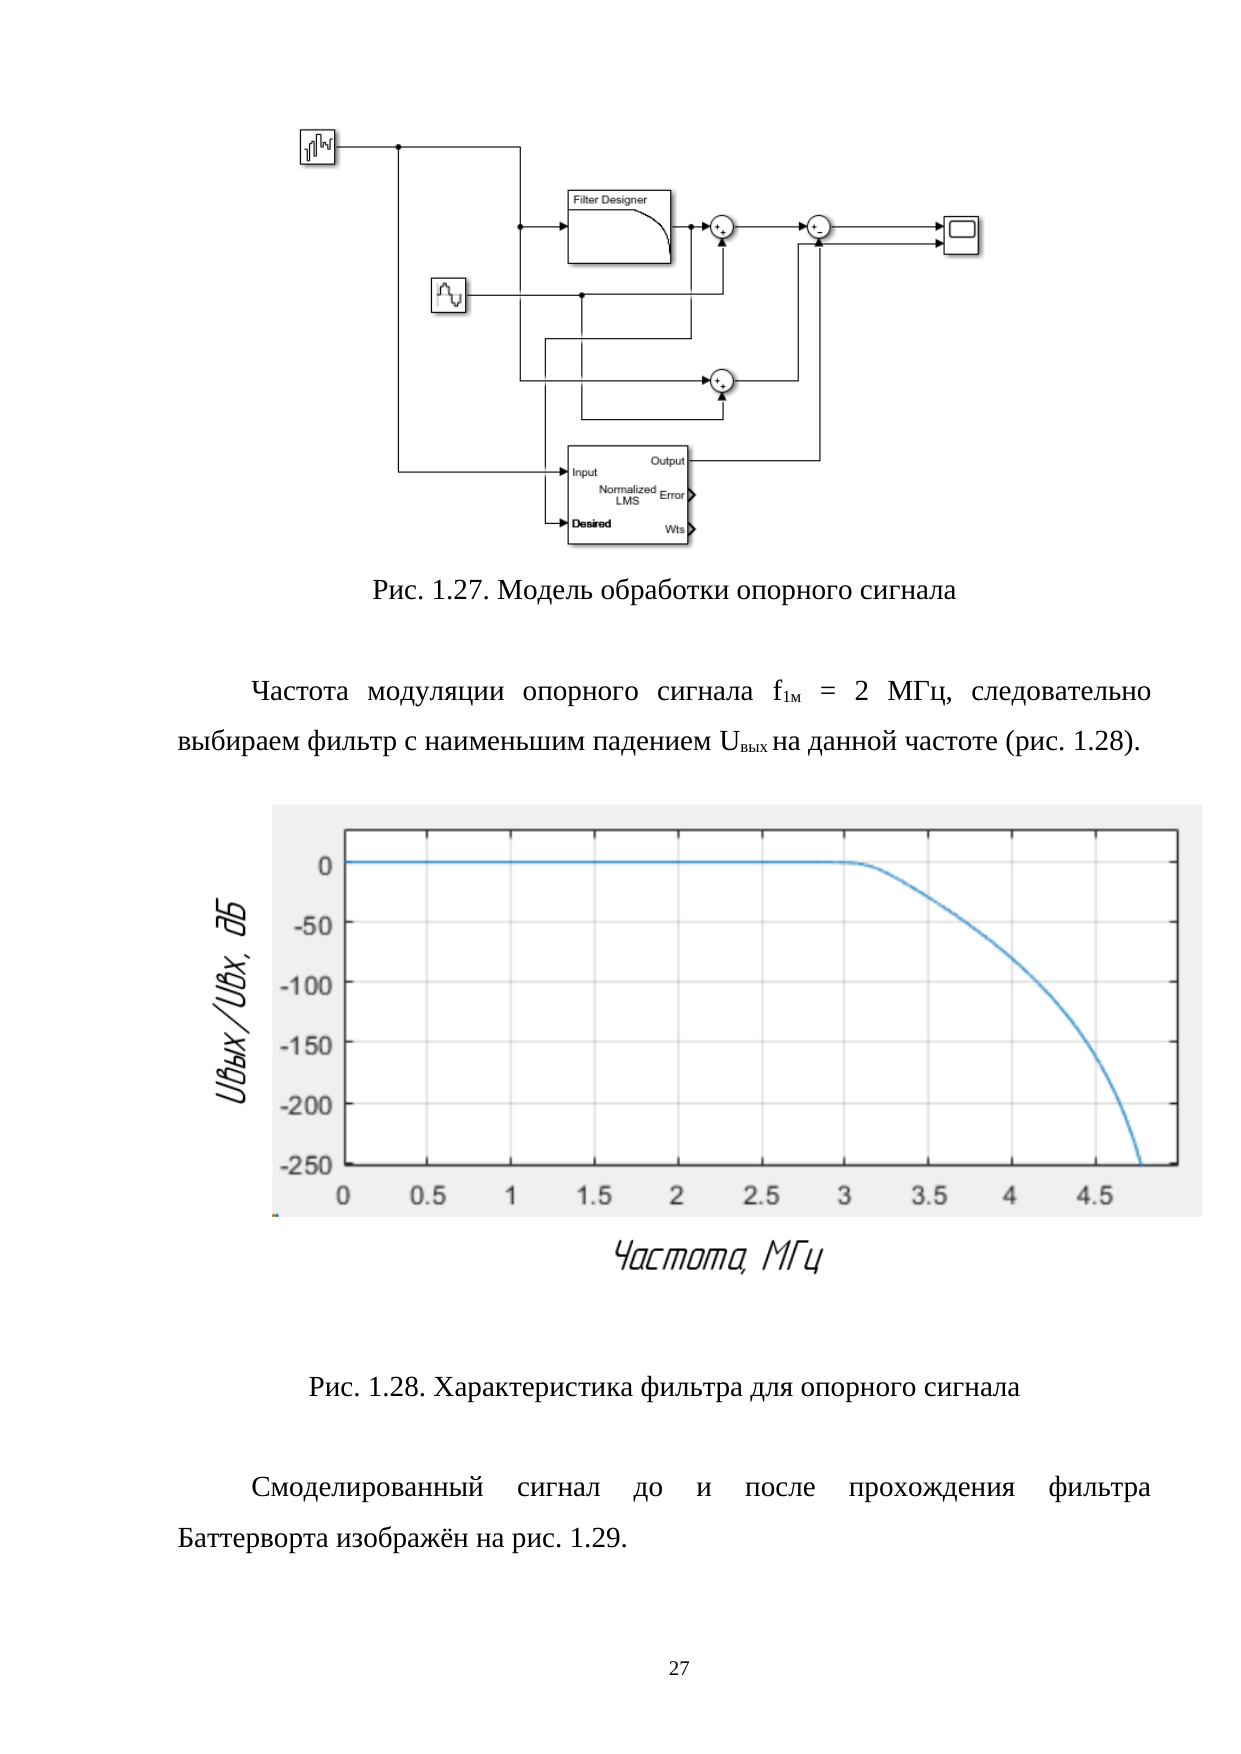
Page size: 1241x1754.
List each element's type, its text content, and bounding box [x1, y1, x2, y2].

text Смоделированный сигнал до и после прохождения фильтра Баттерворта изображён на рис. 1.29. [177, 1469, 1152, 1553]
picture [189, 773, 1224, 1285]
picture [284, 118, 996, 556]
text Частота модуляции опорного сигнала f1м = 2 МГц, следовательно выбираем фильтр с наименьшим падением Uвых на данной частоте (рис. 1.28). [177, 673, 1152, 757]
text Рис. 1.28. Характеристика фильтра для опорного сигнала [177, 1369, 1152, 1402]
